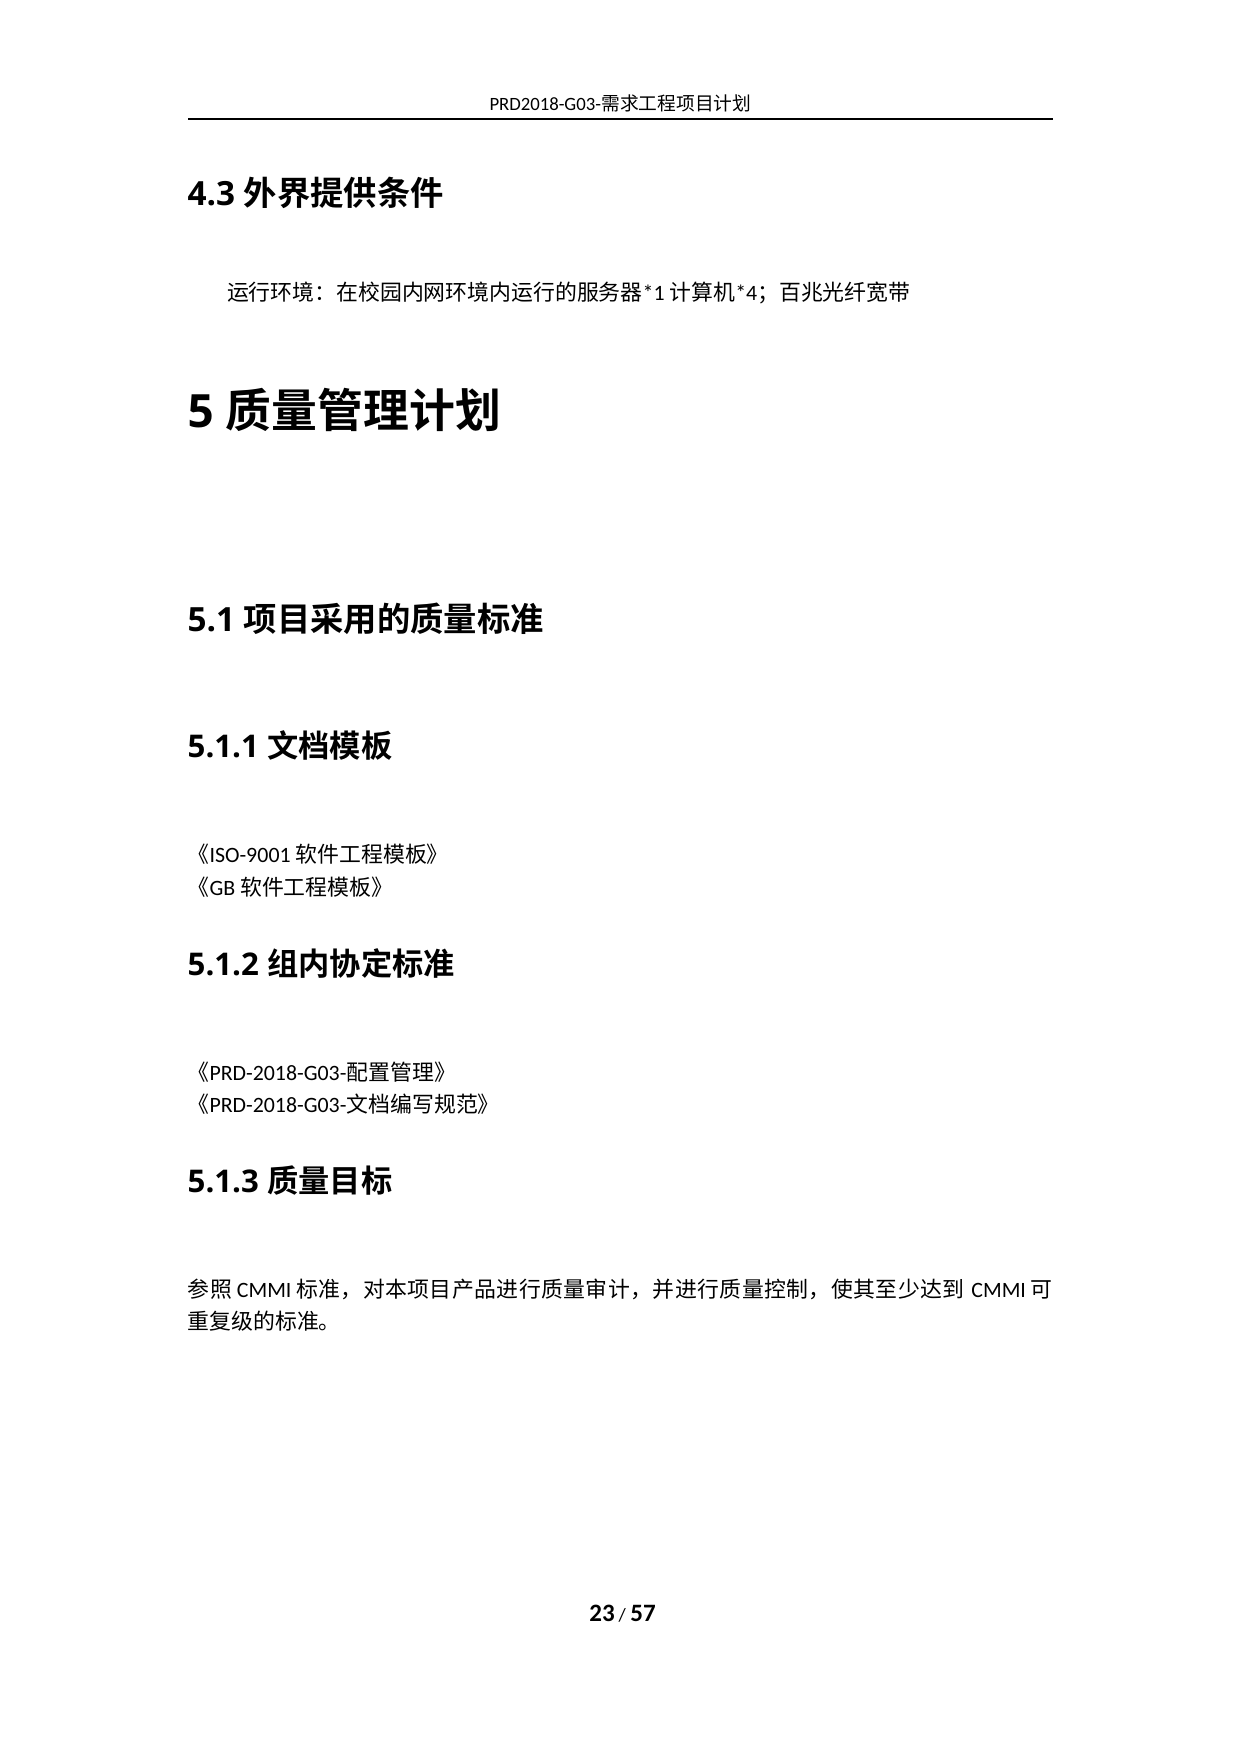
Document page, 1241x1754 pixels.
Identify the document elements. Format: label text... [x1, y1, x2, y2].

text 《ISO-9001 软件工程模板》 [187, 837, 1053, 869]
subtitle 5.1.2 组内协定标准 [187, 929, 1053, 994]
subtitle 4.3 外界提供条件 [187, 158, 1053, 223]
text 《PRD-2018-G03-配置管理》 [187, 1054, 1053, 1087]
text 运行环境：在校园内网环境内运行的服务器*1 计算机*4；百兆光纤宽带 [187, 275, 1053, 307]
text 《PRD-2018-G03-文档编写规范》 [187, 1087, 1053, 1119]
subtitle 5.1.3 质量目标 [187, 1146, 1053, 1211]
text 《GB 软件工程模板》 [187, 869, 1053, 902]
text 参照CMMI标准，对本项目产品进行质量审计，并进行质量控制，使其至少达到CMMI可重复级的标准。 [187, 1271, 1053, 1336]
subtitle 5 质量管理计划 [187, 358, 1053, 456]
subtitle 5.1 项目采用的质量标准 [187, 584, 1053, 649]
subtitle 5.1.1 文档模板 [187, 712, 1053, 777]
